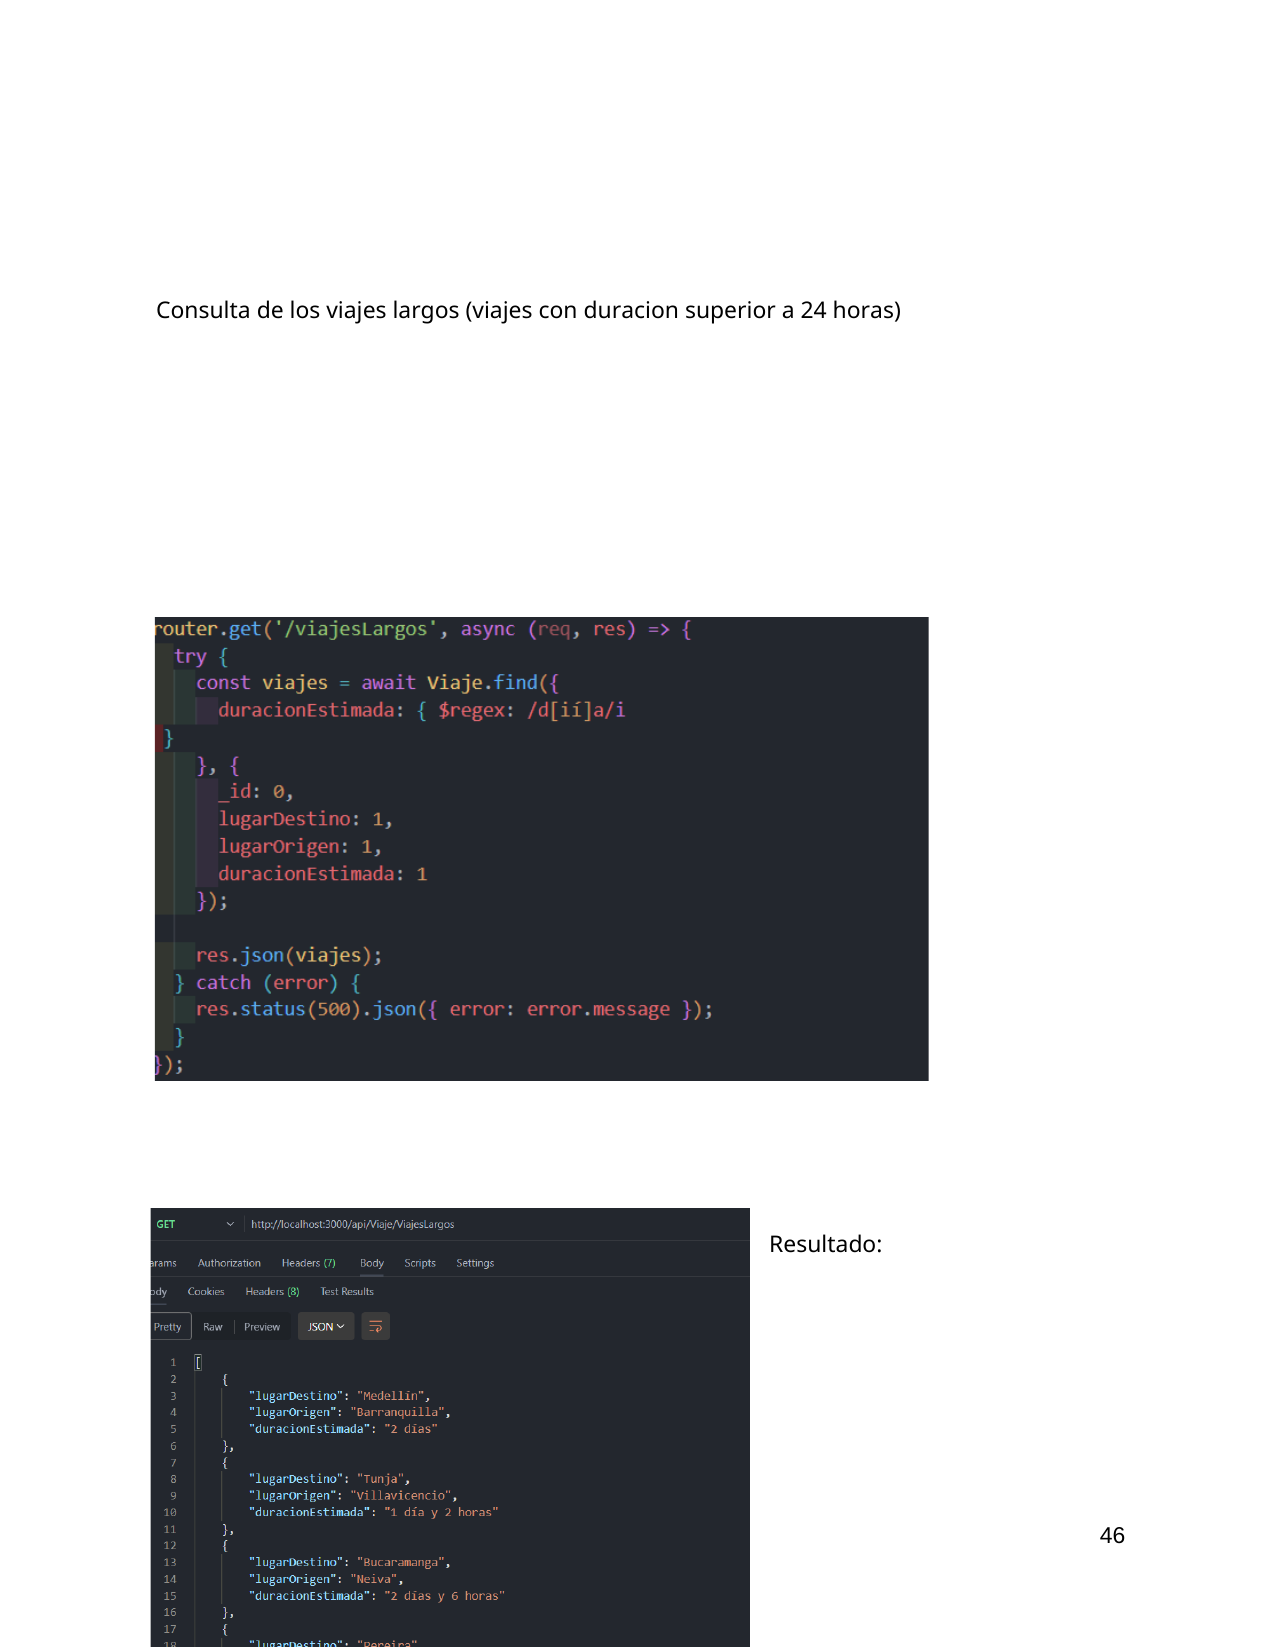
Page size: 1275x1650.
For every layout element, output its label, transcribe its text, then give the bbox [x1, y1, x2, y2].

text Consulta de los viajes largos (viajes con duracion superior a 24 horas) [150, 294, 1125, 325]
text Resultado: [750, 1228, 1125, 1259]
picture [153, 617, 929, 1079]
picture [150, 1208, 750, 1646]
